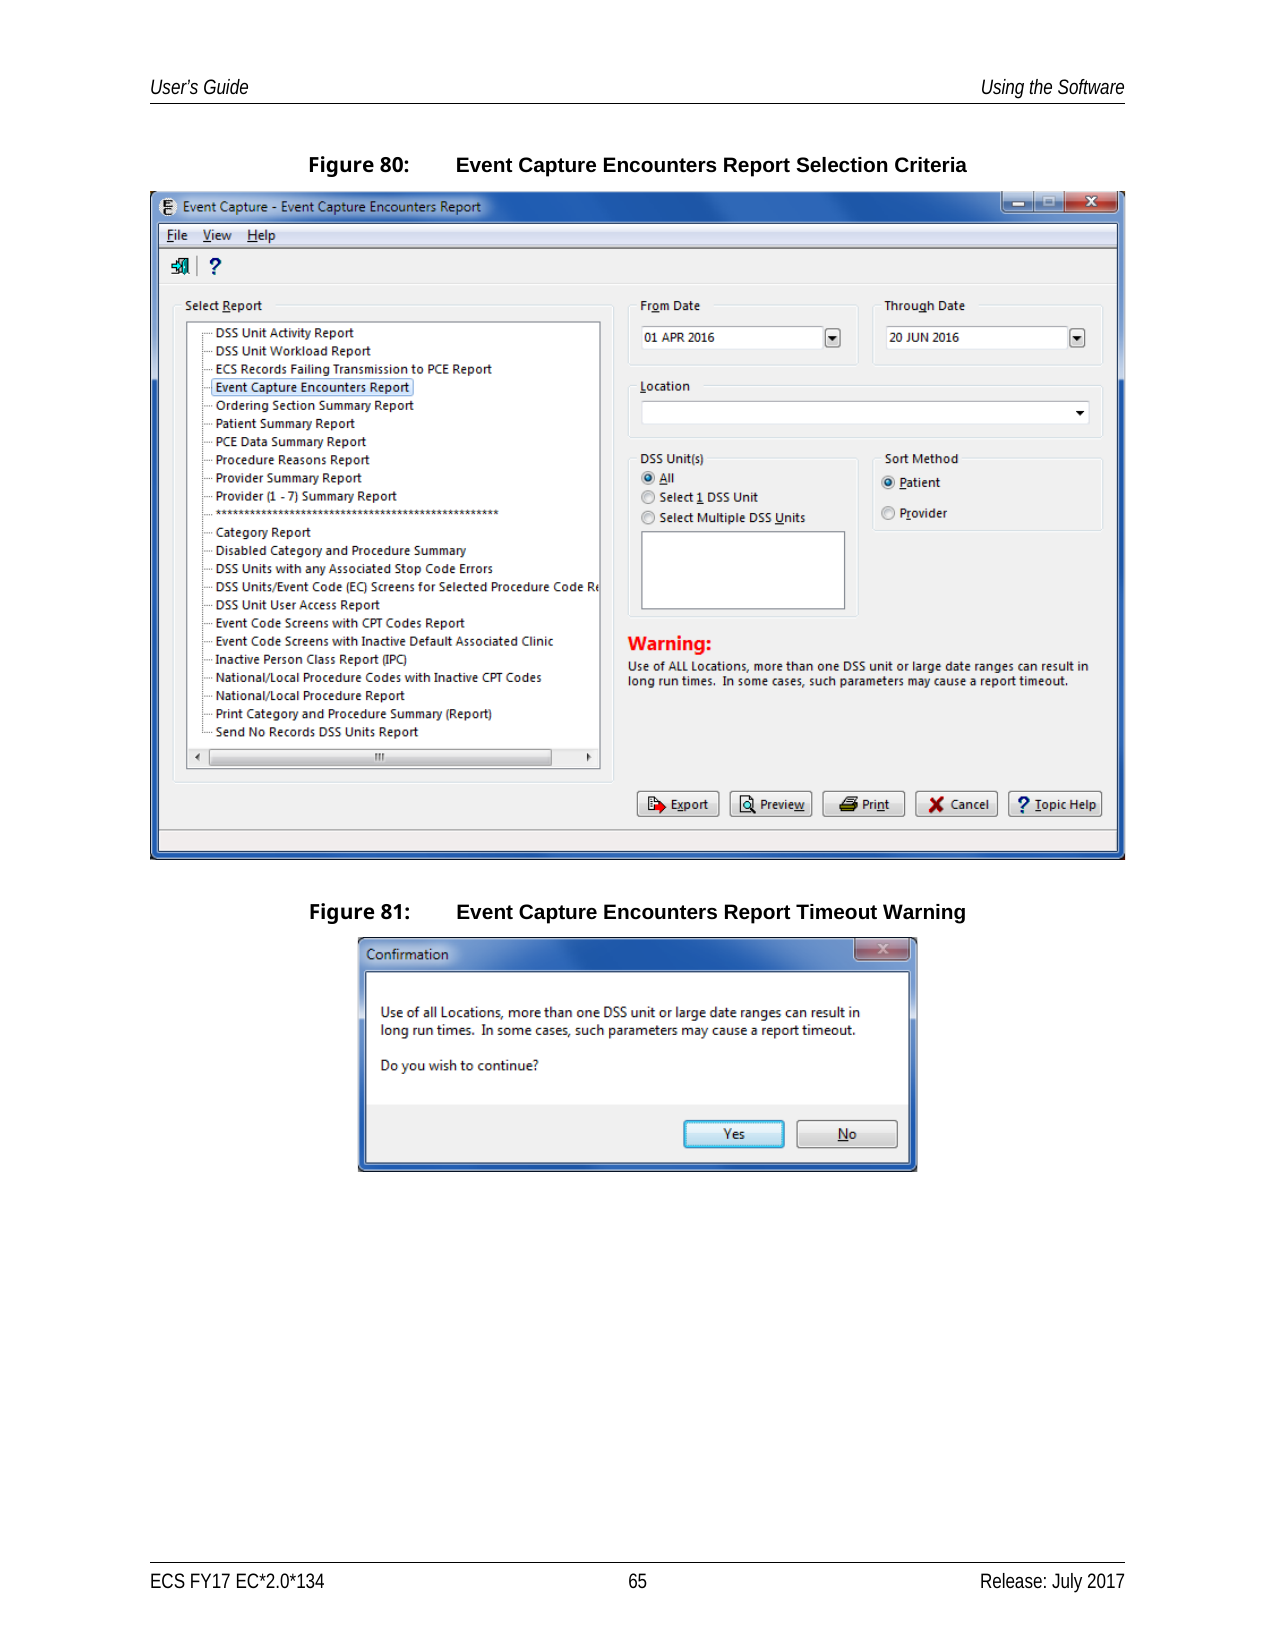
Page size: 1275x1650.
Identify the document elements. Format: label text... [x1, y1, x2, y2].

picture [357, 937, 918, 1172]
picture [150, 191, 1125, 860]
text Event Capture Encounters Report Selection Criteria [150, 150, 1125, 178]
text Event Capture Encounters Report Timeout Warning [150, 897, 1125, 925]
